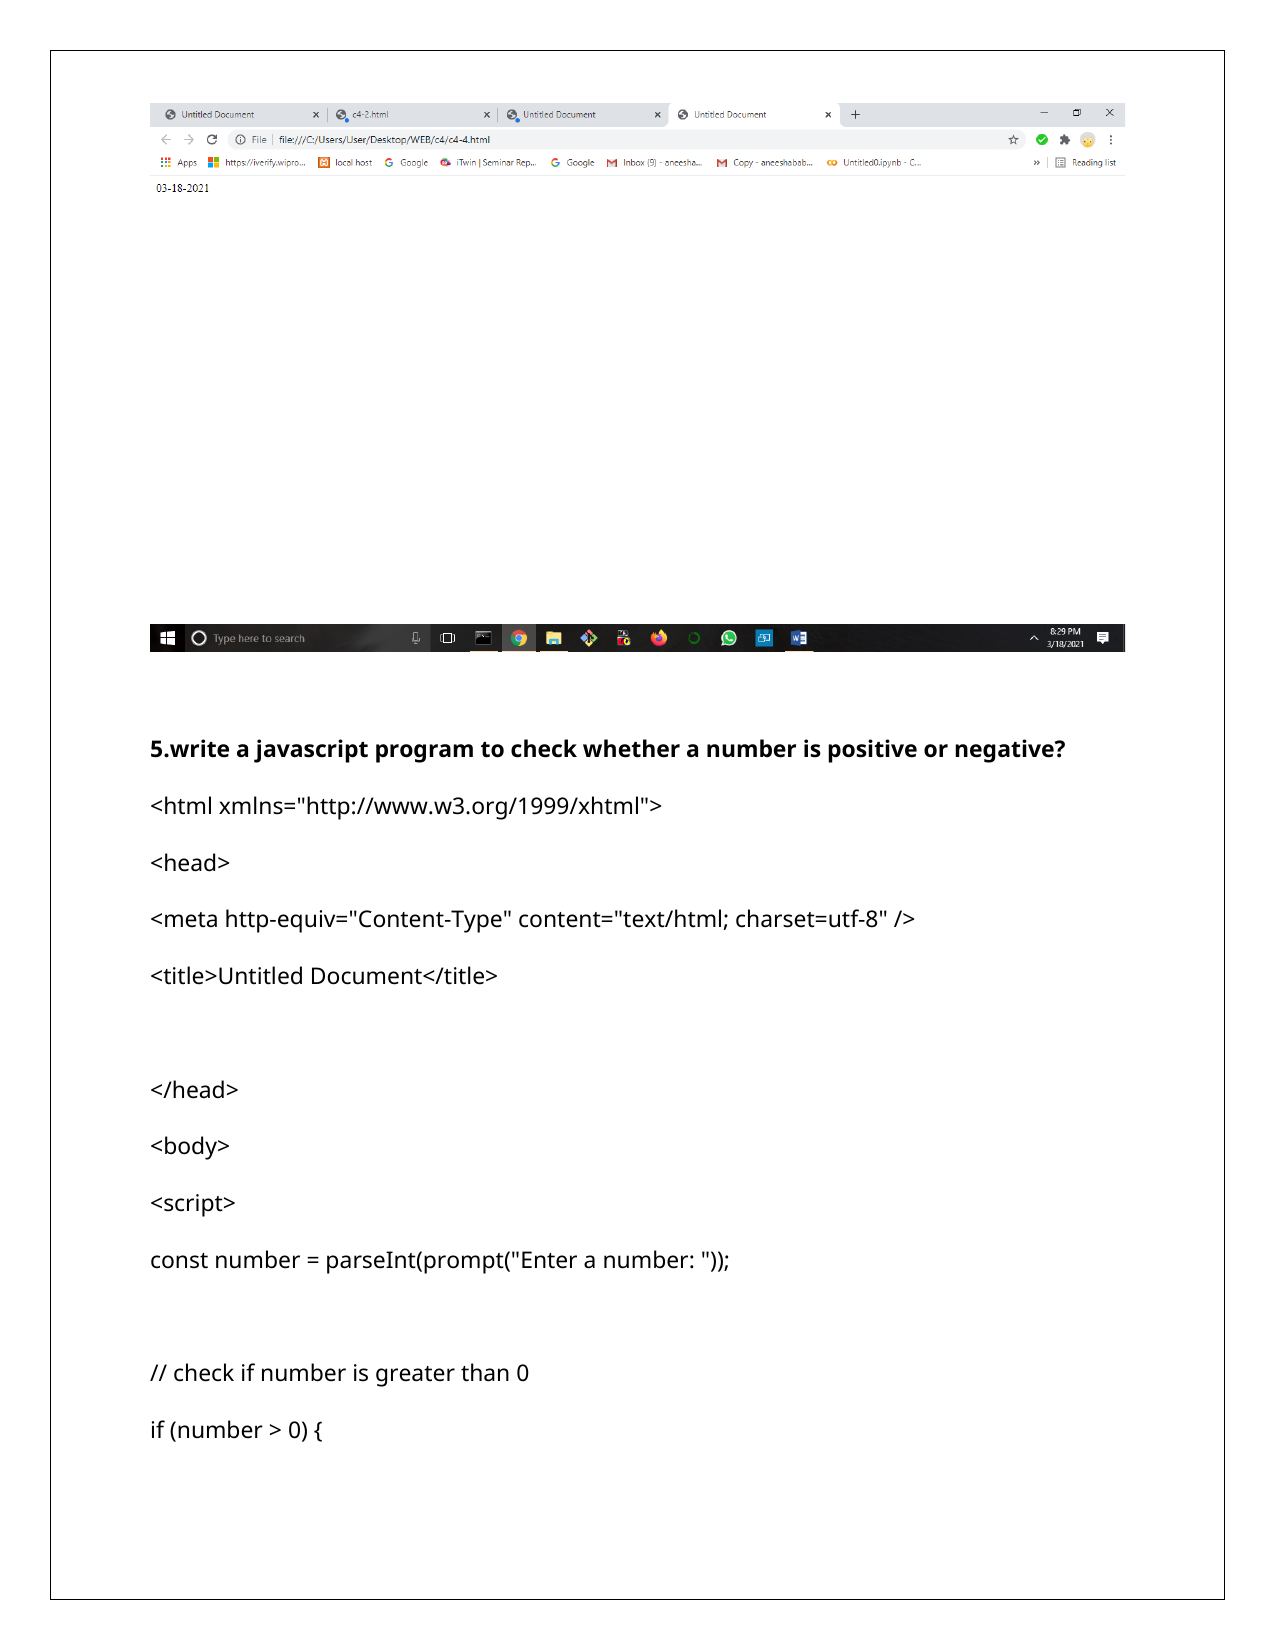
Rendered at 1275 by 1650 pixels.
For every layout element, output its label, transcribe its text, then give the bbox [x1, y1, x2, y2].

text <head> [150, 846, 1125, 878]
text <title>Untitled Document</title> [150, 960, 1125, 991]
picture [150, 103, 1125, 652]
text <meta http-equiv="Content-Type" content="text/html; charset=utf-8" /> [150, 903, 1125, 934]
text <script> [150, 1187, 1125, 1218]
text if (number > 0) { [150, 1414, 1125, 1445]
text const number = parseInt(prompt("Enter a number: ")); [150, 1244, 1125, 1275]
text </head> [150, 1073, 1125, 1105]
text <html xmlns="http://www.w3.org/1999/xhtml"> [150, 790, 1125, 821]
text 5.write a javascript program to check whether a number is positive or negative? [150, 733, 1125, 764]
text // check if number is greater than 0 [150, 1357, 1125, 1389]
text <body> [150, 1130, 1125, 1162]
